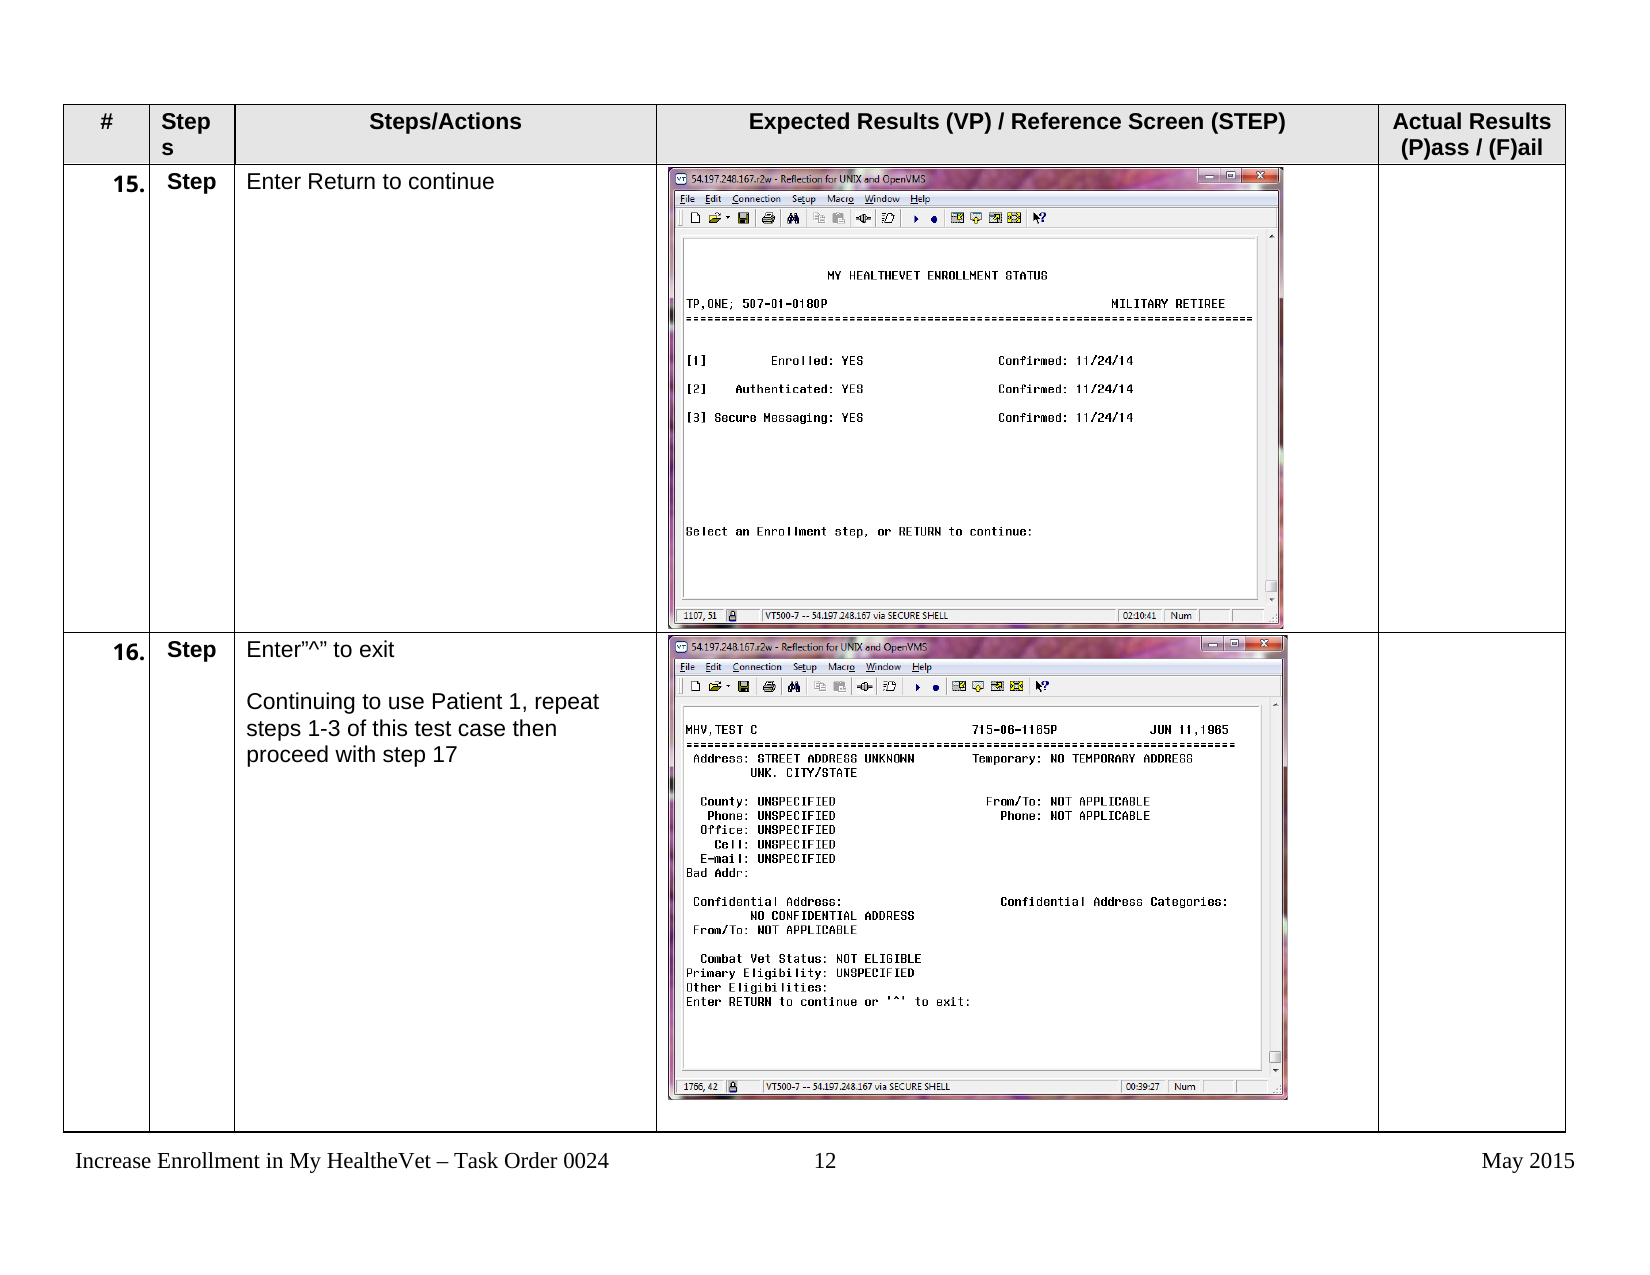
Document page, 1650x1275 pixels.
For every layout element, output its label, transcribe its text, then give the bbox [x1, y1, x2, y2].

table_cell [64, 165, 149, 632]
picture [668, 167, 1284, 629]
table_header Steps/Actions [236, 105, 656, 163]
table_cell Enter”^” to exit Continuing to use Patient 1, repeat steps 1-3 of this test case then proceed with step 17 [235, 633, 656, 1131]
table_cell [657, 633, 1378, 1131]
table_cell Enter Return to continue [235, 165, 656, 632]
table_cell Step [150, 165, 234, 632]
table_cell Step [150, 633, 234, 1131]
table_header Expected Results (VP) / Reference Screen (STEP) [657, 105, 1378, 163]
table_cell [1379, 165, 1565, 632]
table_cell [64, 633, 149, 1131]
table_cell [1379, 633, 1565, 1131]
picture [668, 635, 1288, 1100]
table_header # [64, 105, 149, 163]
table_header Steps [150, 105, 234, 163]
table_cell [657, 165, 1378, 632]
table_header Actual Results (P)ass / (F)ail [1379, 105, 1565, 163]
